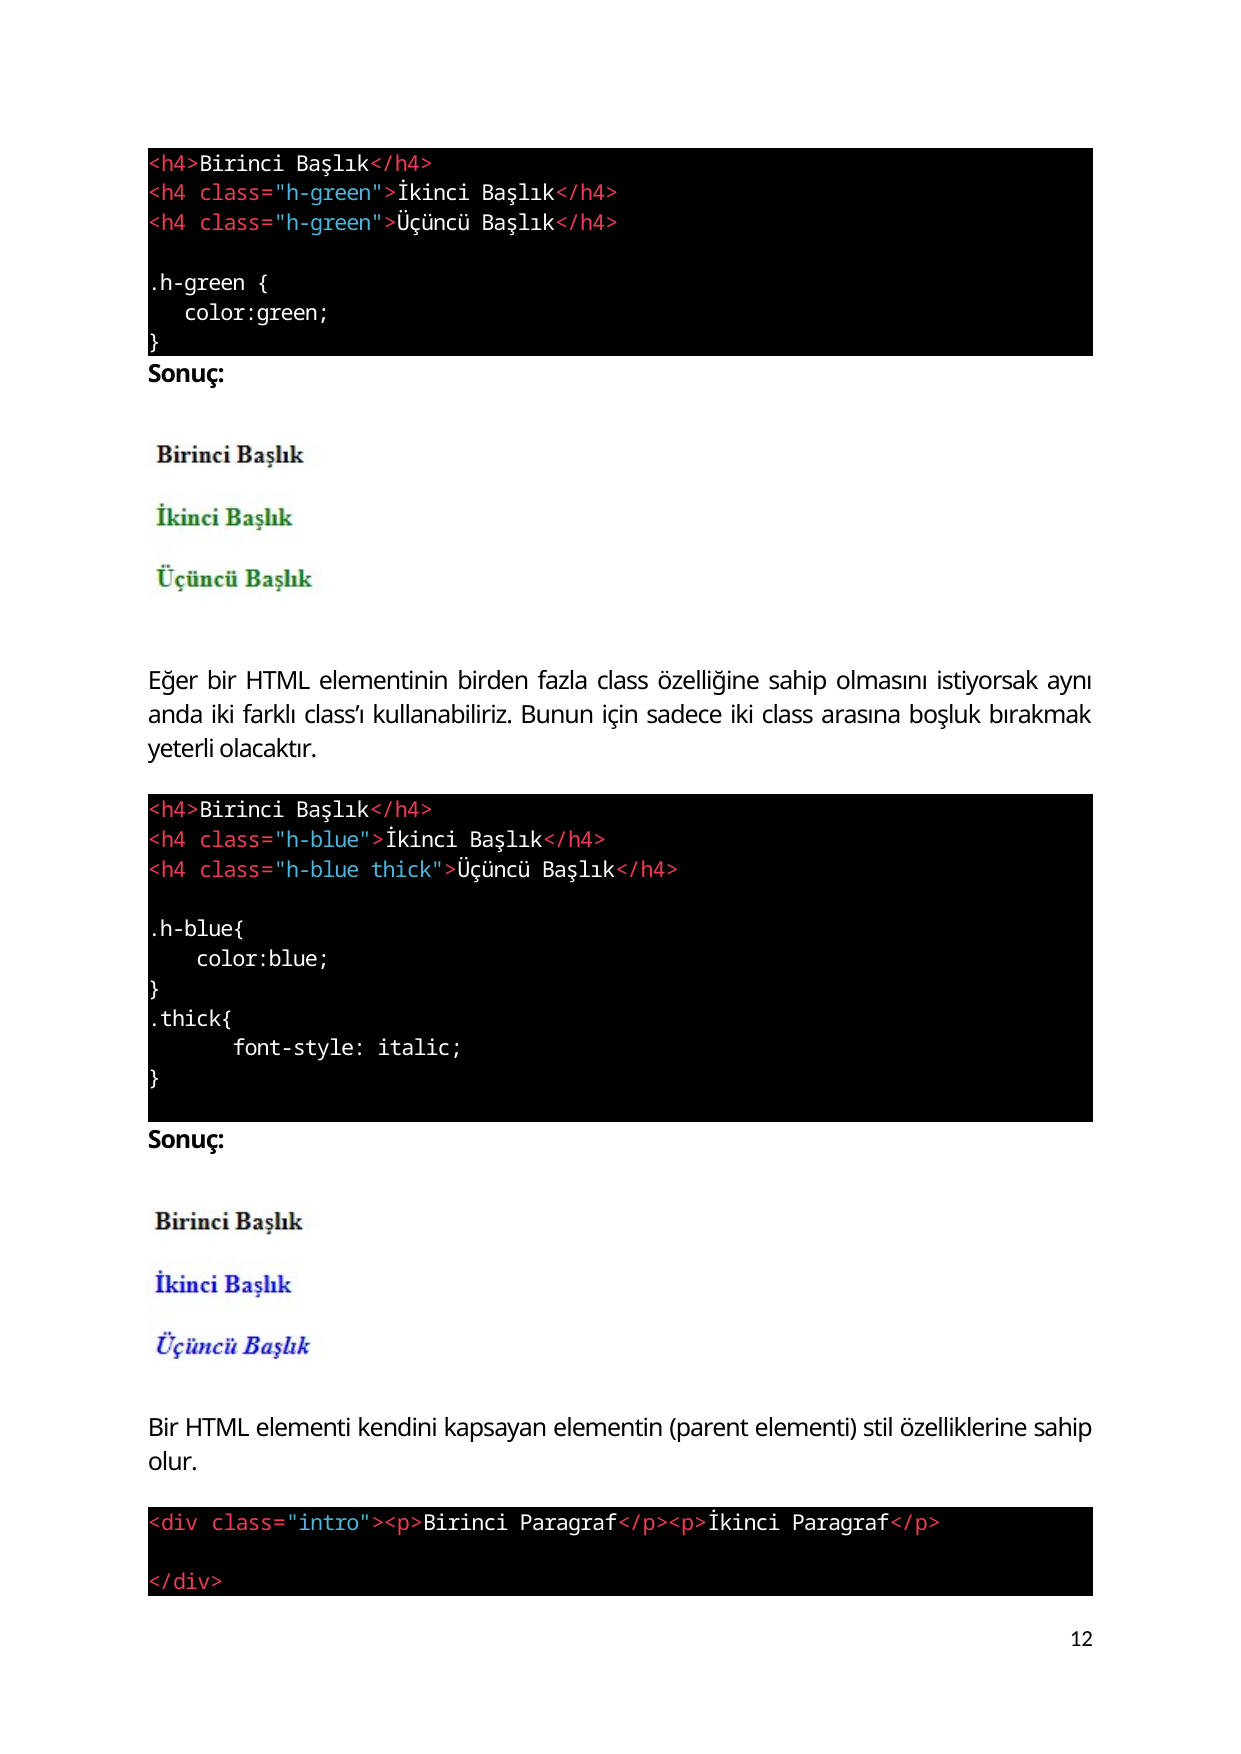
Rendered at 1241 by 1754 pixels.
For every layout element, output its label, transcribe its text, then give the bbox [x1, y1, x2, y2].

text <h4 class="h-blue">İkinci Başlık</h4> [148, 824, 1093, 853]
text <h4 class="h-green">İkinci Başlık</h4> [148, 177, 1093, 207]
text } [148, 326, 1093, 356]
text Bir HTML elementi kendini kapsayan elementin (parent elementi) stil özelliklerine sahip olur. [148, 1409, 1093, 1477]
picture [147, 1185, 342, 1381]
text </div> [148, 1566, 1093, 1596]
text font-style: italic; [148, 1032, 1093, 1062]
text Sonuç: [148, 1122, 1093, 1156]
text <h4>Birinci Başlık</h4> [148, 148, 1093, 177]
text .thick{ [148, 1002, 1093, 1032]
text color:green; [148, 297, 1093, 326]
text <div class="intro"><p>Birinci Paragraf</p><p>İkinci Paragraf</p> [148, 1507, 1093, 1536]
text <h4 class="h-green">Üçüncü Başlık</h4> [148, 207, 1093, 237]
text Sonuç: [148, 356, 1093, 390]
text Eğer bir HTML elementinin birden fazla class özelliğine sahip olmasını istiyorsak aynı anda iki farklı class’ı kullanabiliriz. Bunun için sadece iki class arasına boşluk bırakmak yeterli olacaktır. [148, 663, 1093, 765]
text .h-blue{ [148, 913, 1093, 943]
text color:blue; [148, 943, 1093, 973]
text <h4 class="h-blue thick">Üçüncü Başlık</h4> [148, 853, 1093, 883]
text <h4>Birinci Başlık</h4> [148, 794, 1093, 824]
text .h-green { [148, 267, 1093, 297]
picture [147, 419, 407, 634]
text } [148, 1062, 1093, 1092]
text } [148, 973, 1093, 1002]
